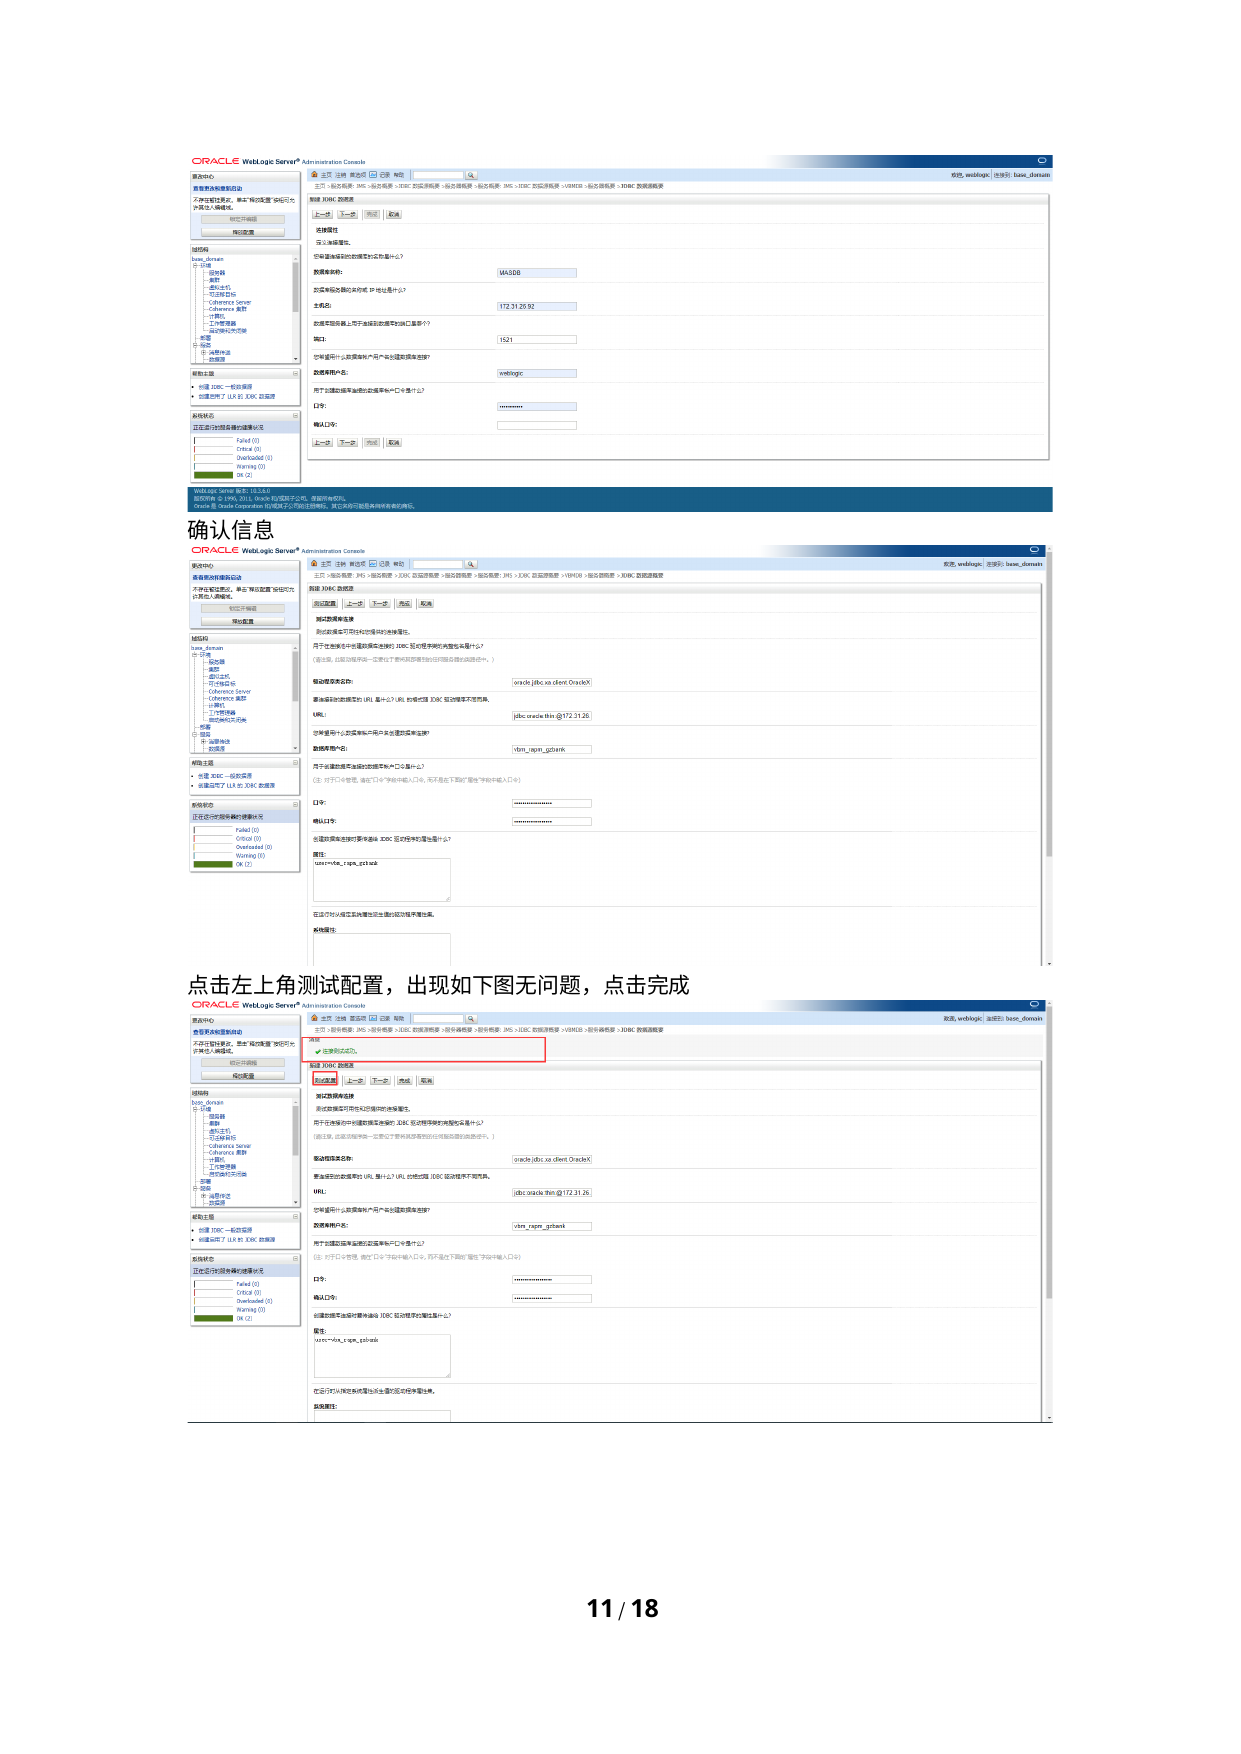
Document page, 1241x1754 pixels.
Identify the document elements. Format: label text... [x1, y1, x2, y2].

picture [187, 1000, 1053, 1423]
text 确认信息 [187, 513, 1053, 545]
picture [187, 155, 1053, 512]
picture [187, 545, 1053, 966]
text 点击左上角测试配置，出现如下图无问题，点击完成 [187, 968, 1053, 1000]
